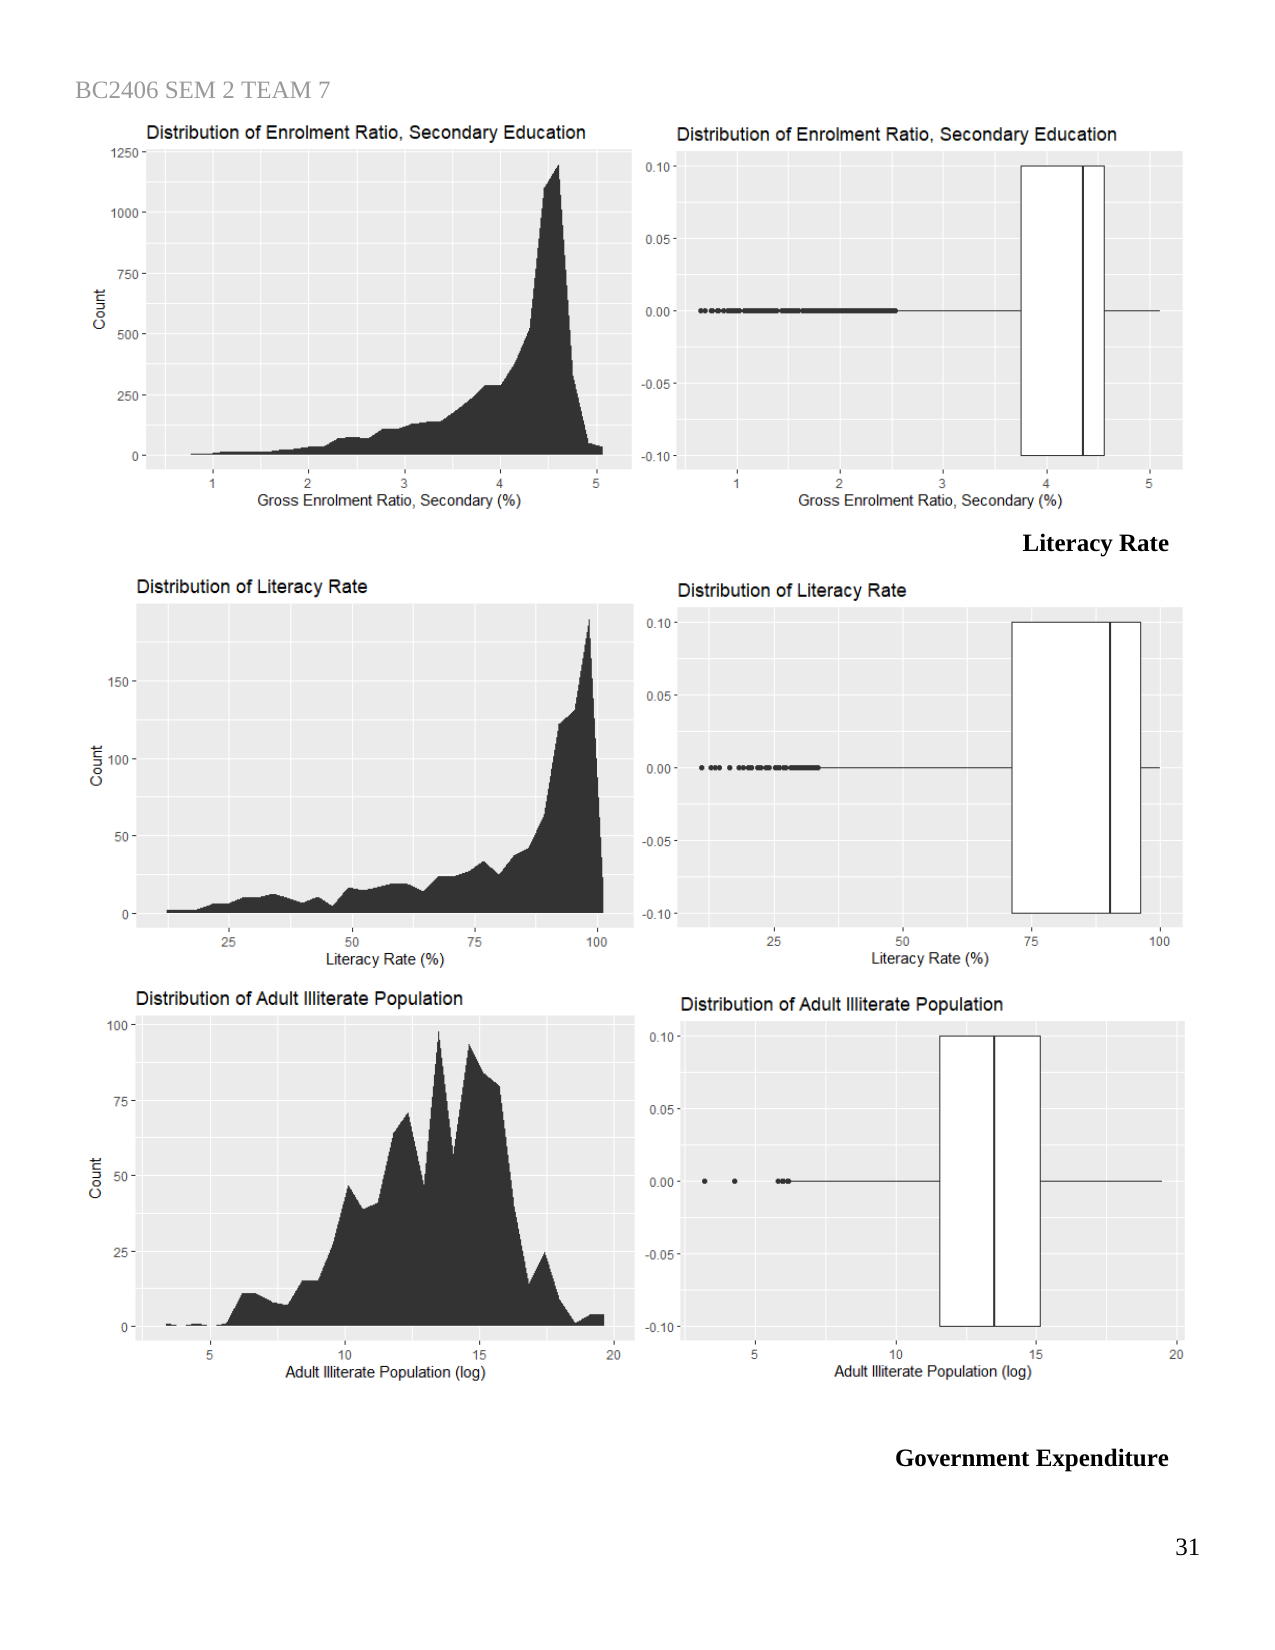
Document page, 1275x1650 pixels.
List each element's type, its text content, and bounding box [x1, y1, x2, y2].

picture [84, 571, 1191, 973]
subtitle Government Expenditure [75, 1443, 1169, 1471]
picture [84, 986, 1191, 1386]
subtitle Literacy Rate [75, 528, 1169, 557]
picture [86, 118, 1189, 515]
